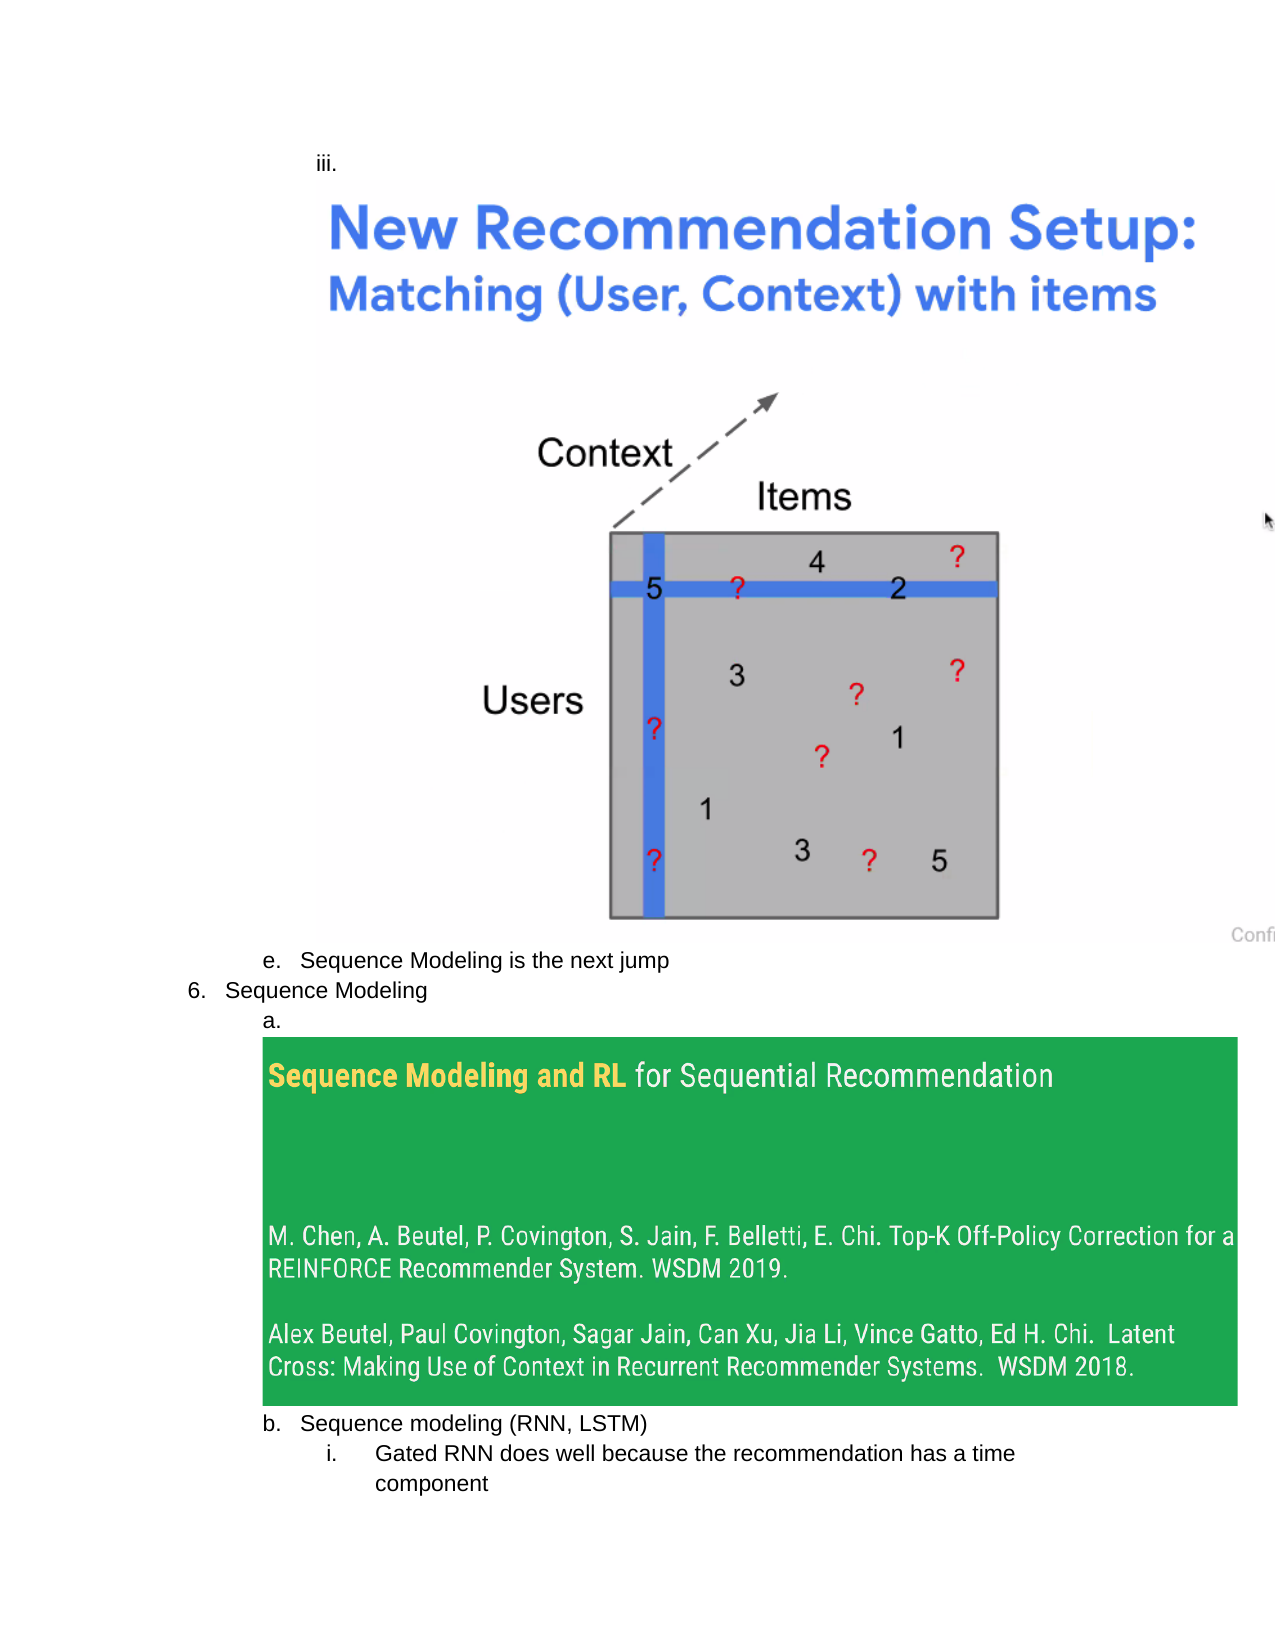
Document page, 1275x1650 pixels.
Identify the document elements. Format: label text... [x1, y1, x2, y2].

picture [315, 180, 1275, 943]
list Sequence Modeling [187, 977, 1125, 1003]
list Sequence Modeling is the next jump [262, 947, 1125, 973]
list Sequence modeling (RNN, LSTM) [262, 1410, 1125, 1436]
list Gated RNN does well because the recommendation has a time component [337, 1440, 1125, 1497]
picture [262, 1037, 1238, 1406]
